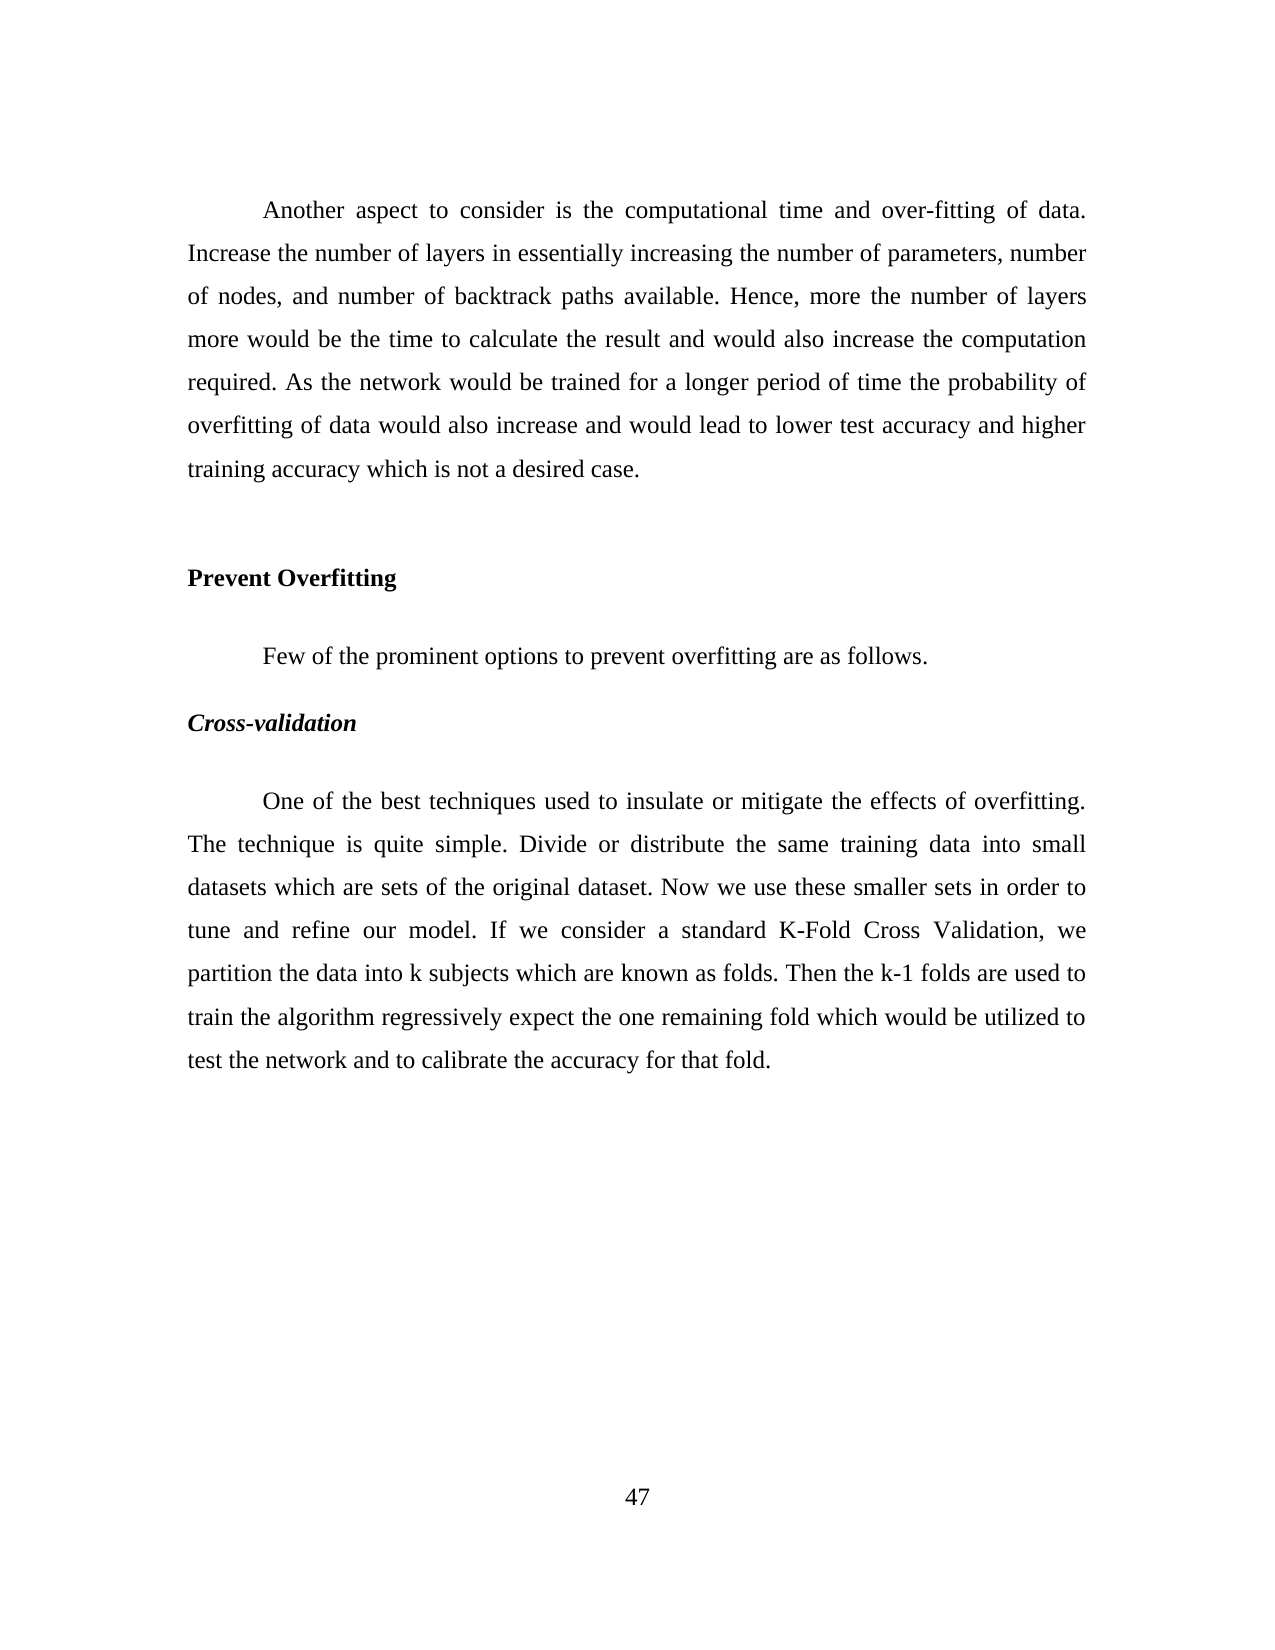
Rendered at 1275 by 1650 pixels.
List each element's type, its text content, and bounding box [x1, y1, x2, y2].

subtitle Prevent Overfitting [187, 540, 1087, 598]
text Another aspect to consider is the computational time and over-fitting of data. Increase the number of layers in essentially increasing the number of parameters, number of nodes, and number of backtrack paths available. Hence, more the number of layers more would be the time to calculate the result and would also increase the computation required. As the network would be trained for a longer period of time the probability of overfitting of data would also increase and would lead to lower test accuracy and higher training accuracy which is not a desired case. [187, 195, 1087, 482]
subtitle Cross-validation [187, 684, 1087, 743]
text One of the best techniques used to insulate or mitigate the effects of overfitting. The technique is quite simple. Divide or distribute the same training data into small datasets which are sets of the original dataset. Now we use these smaller sets in order to tune and refine our model. If we consider a standard K-Fold Cross Validation, we partition the data into k subjects which are known as folds. Then the k-1 folds are used to train the algorithm regressively expect the one remaining fold which would be utilized to test the network and to calibrate the accuracy for that fold. [187, 786, 1087, 1073]
text Few of the prominent options to prevent overfitting are as follows. [187, 641, 1087, 670]
